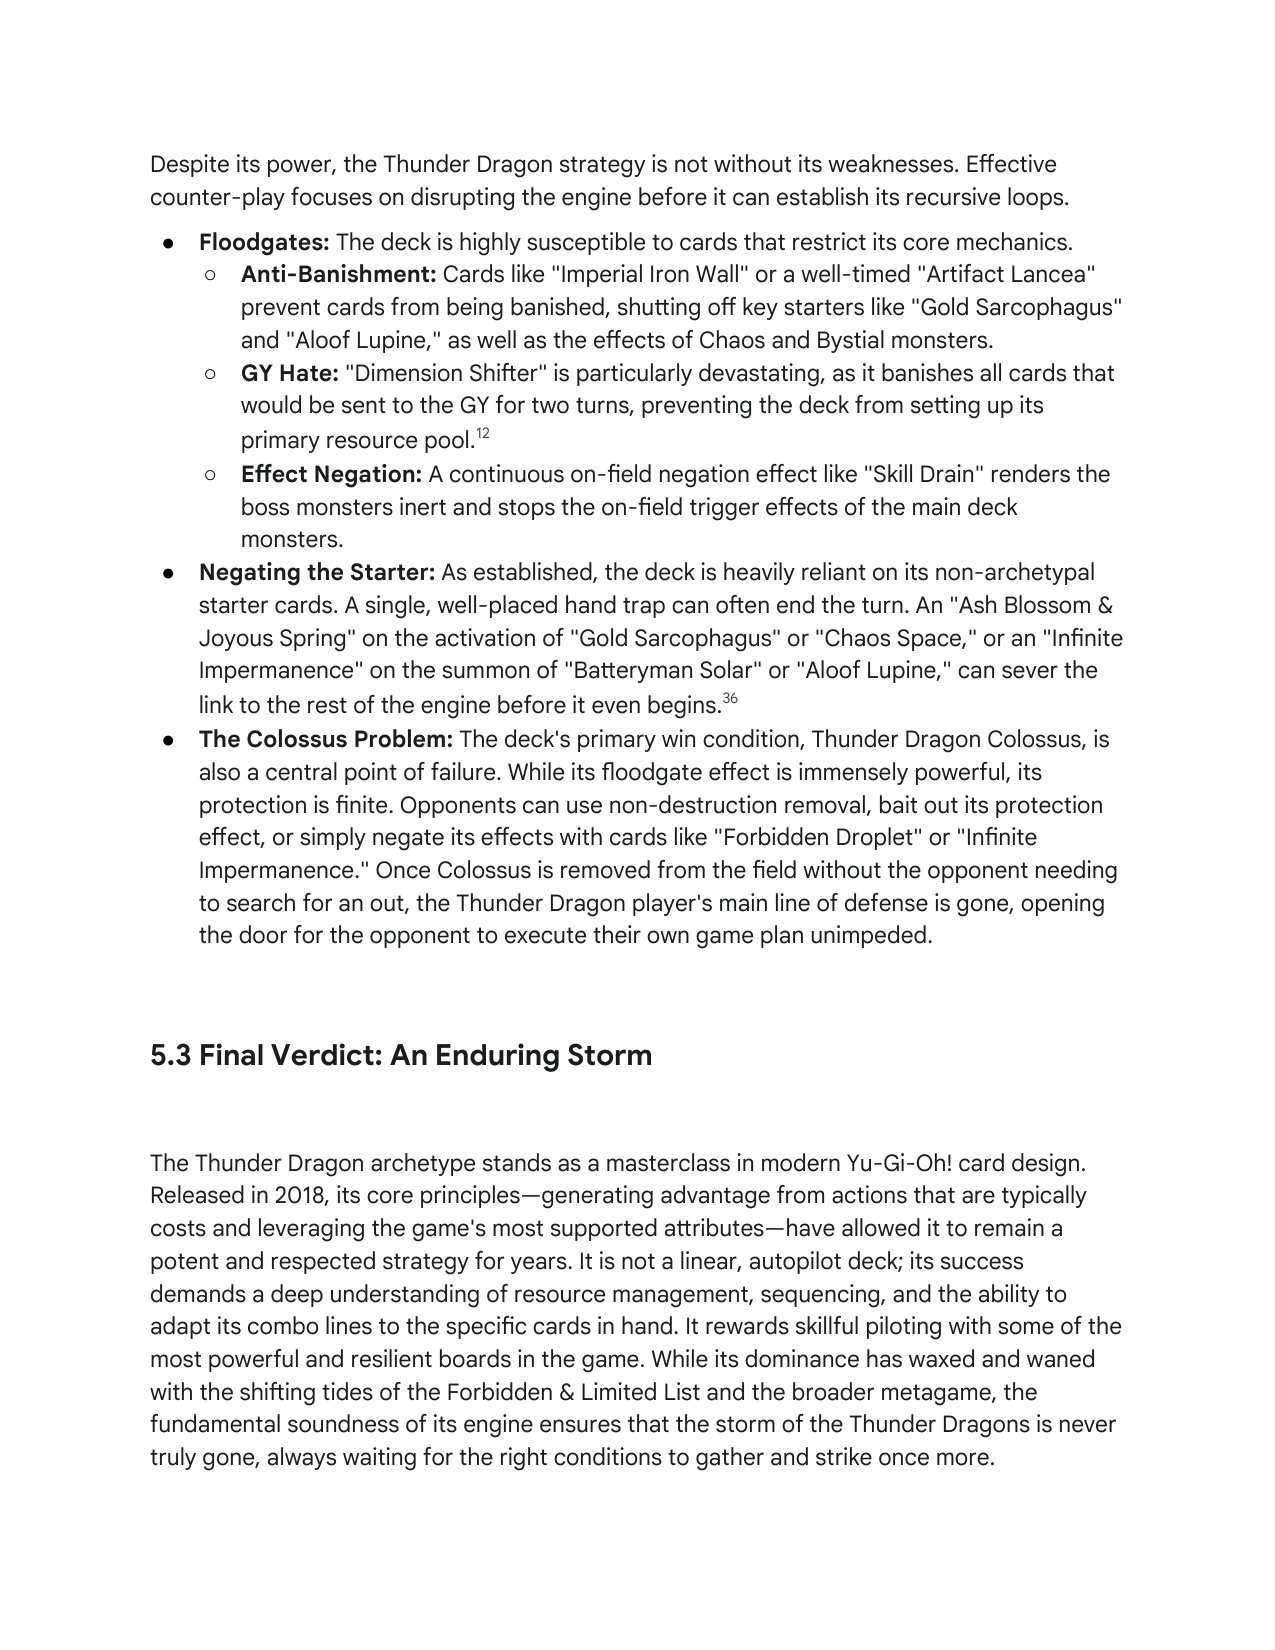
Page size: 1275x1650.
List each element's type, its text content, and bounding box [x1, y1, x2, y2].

subtitle 5.3 Final Verdict: An Enduring Storm [150, 1037, 1125, 1074]
list Negating the Starter: As established, the deck is heavily reliant on its non-archetypal starter cards. A single, well-placed hand trap can often end the turn. An "Ash Blossom & Joyous Spring" on the activation of "Gold Sarcophagus" or "Chaos Space," or an "Infinite Impermanence" on the summon of "Batteryman Solar" or "Aloof Lupine," can sever the link to the rest of the engine before it even begins.36 [161, 558, 1125, 721]
list GY Hate: "Dimension Shifter" is particularly devastating, as it banishes all cards that would be sent to the GY for two turns, preventing the deck from setting up its primary resource pool.12 [203, 359, 1125, 456]
list The Colossus Problem: The deck's primary win condition, Thunder Dragon Colossus, is also a central point of failure. While its floodgate effect is immensely powerful, its protection is finite. Opponents can use non-destruction removal, bait out its protection effect, or simply negate its effects with cards like "Forbidden Droplet" or "Infinite Impermanence." Once Colossus is removed from the field without the opponent needing to search for an out, the Thunder Dragon player's main line of defense is gone, opening the door for the opponent to execute their own game plan unimpeded. [161, 725, 1125, 950]
list Effect Negation: A continuous on-field negation effect like "Skill Drain" renders the boss monsters inert and stops the on-field trigger effects of the main deck monsters. [203, 460, 1125, 554]
list Anti-Banishment: Cards like "Imperial Iron Wall" or a well-timed "Artifact Lancea" prevent cards from being banished, shutting off key starters like "Gold Sarcophagus" and "Aloof Lupine," as well as the effects of Chaos and Bystial monsters. [203, 261, 1125, 355]
text The Thunder Dragon archetype stands as a masterclass in modern Yu-Gi-Oh! card design. Released in 2018, its core principles—generating advantage from actions that are typically costs and leveraging the game's most supported attributes—have allowed it to remain a potent and respected strategy for years. It is not a linear, autopilot deck; its success demands a deep understanding of resource management, sequencing, and the ability to adapt its combo lines to the specific cards in hand. It rewards skillful piloting with some of the most powerful and resilient boards in the game. While its dominance has waxed and waned with the shifting tides of the Forbidden & Limited List and the broader metagame, the fundamental soundness of its engine ensures that the storm of the Thunder Dragons is never truly gone, always waiting for the right conditions to gather and strike once more. [150, 1149, 1125, 1472]
text Despite its power, the Thunder Dragon strategy is not without its weaknesses. Effective counter-play focuses on disrupting the engine before it can establish its recursive loops. [150, 150, 1125, 211]
list Floodgates: The deck is highly susceptible to cards that restrict its core mechanics. [161, 228, 1125, 257]
